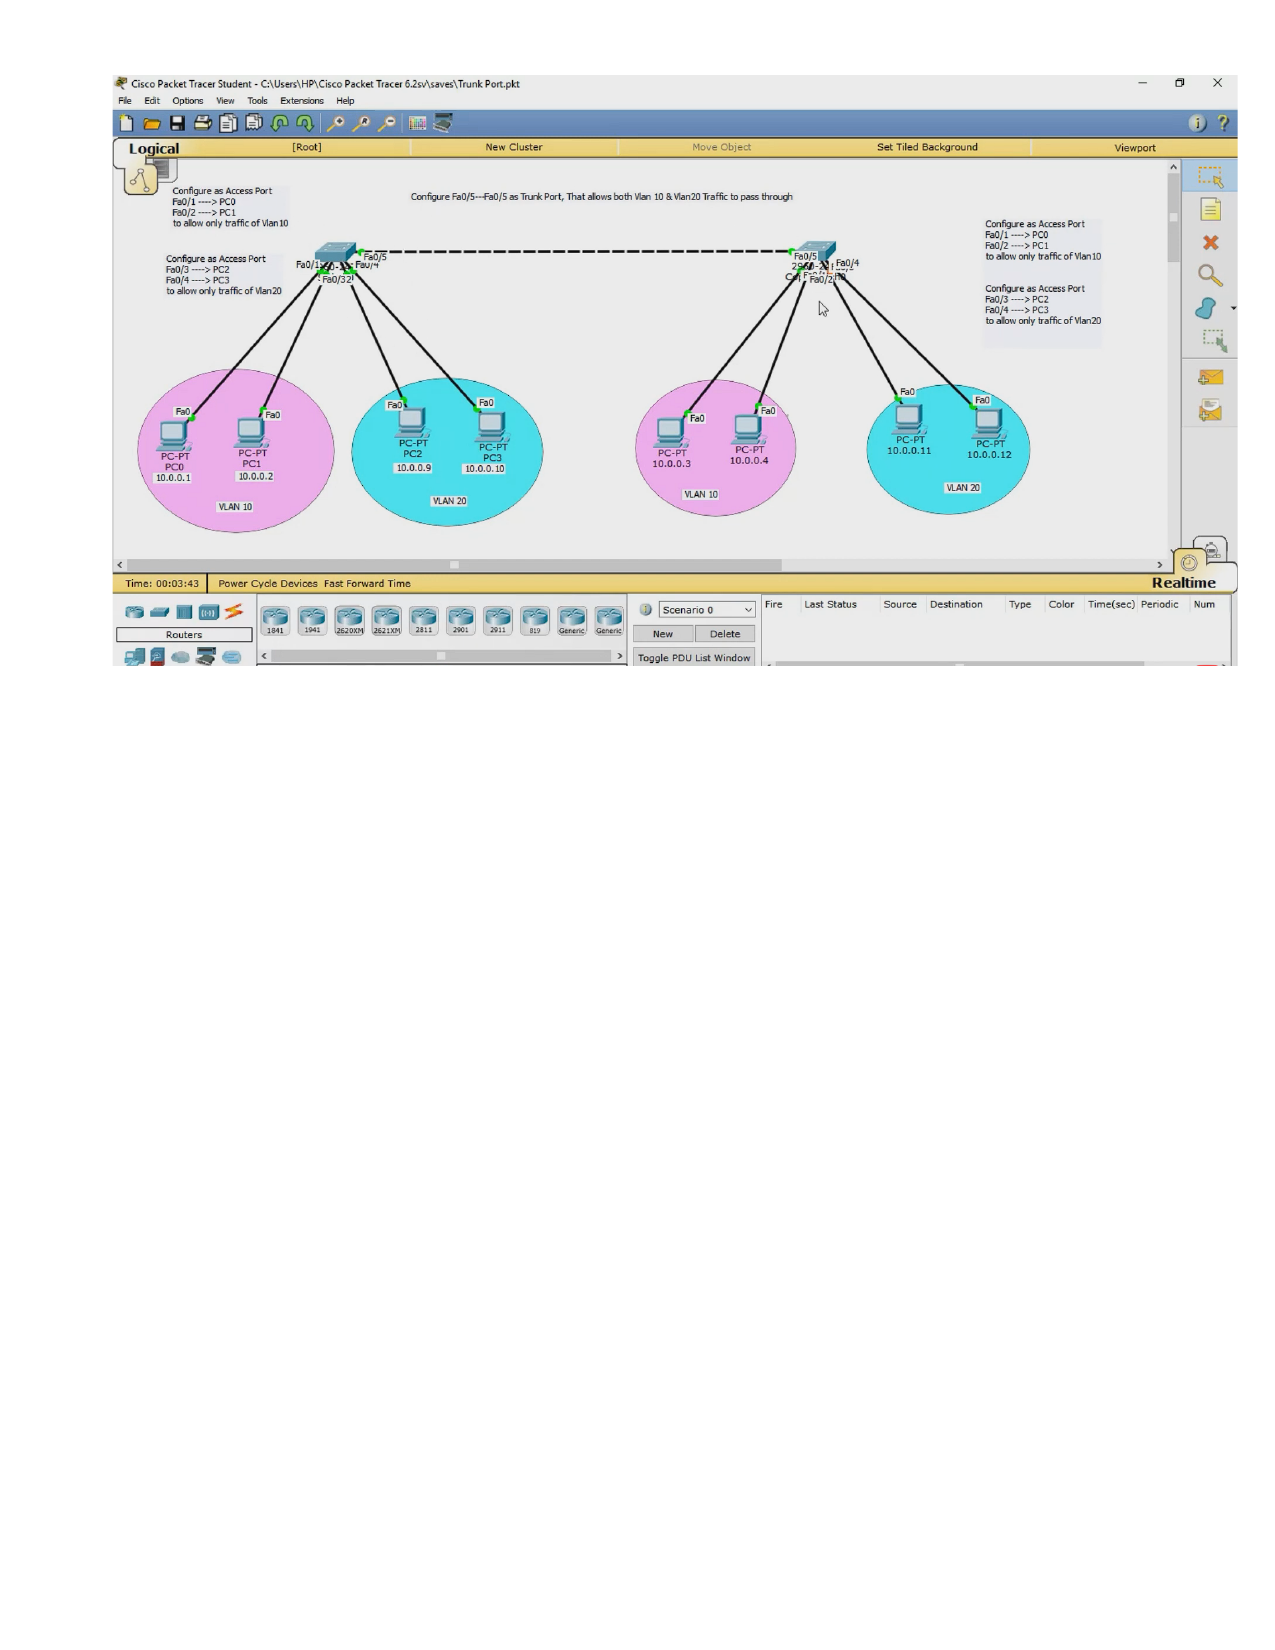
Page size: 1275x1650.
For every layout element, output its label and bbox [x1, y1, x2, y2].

picture [112, 75, 1238, 666]
